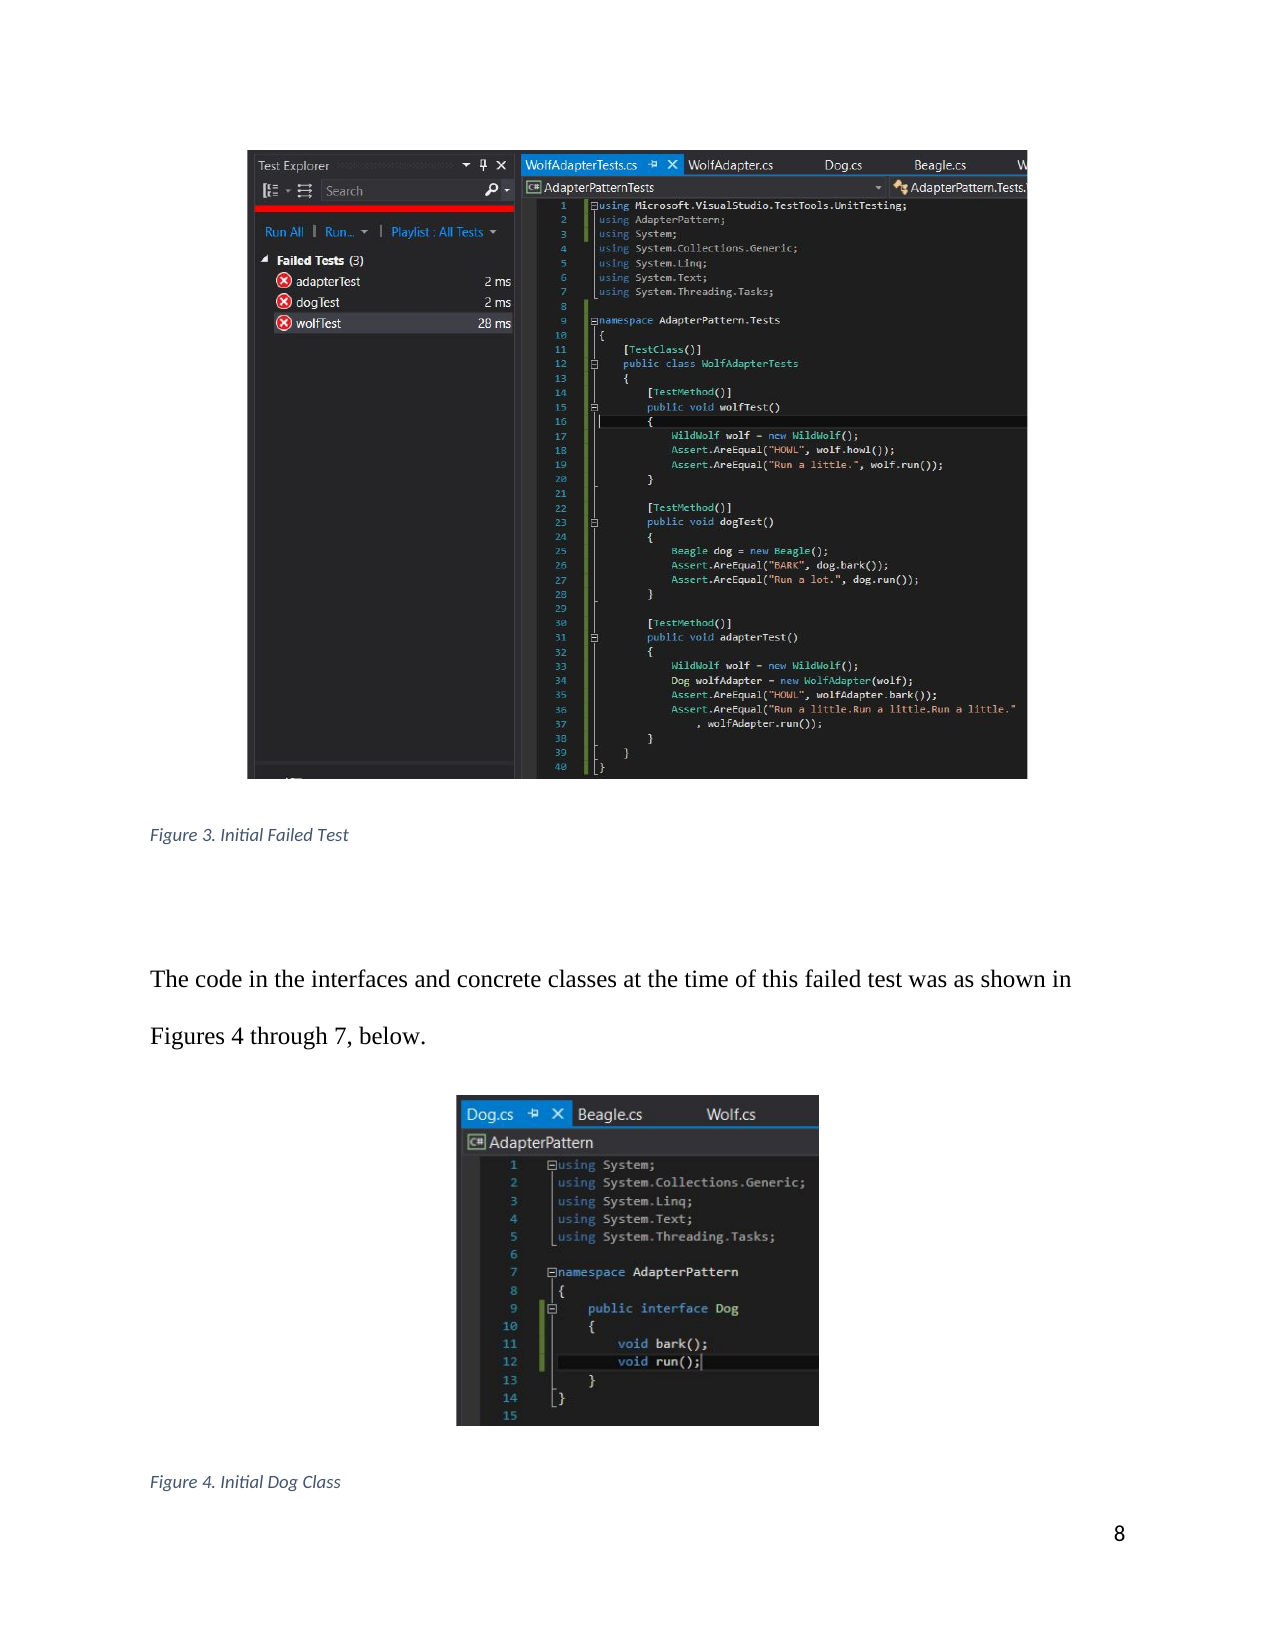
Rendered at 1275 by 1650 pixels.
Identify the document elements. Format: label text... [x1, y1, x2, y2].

text Figure 3. Initial Failed Test [150, 823, 1125, 846]
picture [247, 150, 1028, 779]
picture [456, 1095, 819, 1426]
text The code in the interfaces and concrete classes at the time of this failed test was as shown in Figures 4 through 7, below. [150, 964, 1125, 1050]
text Figure 4. Initial Dog Class [150, 1471, 1125, 1493]
